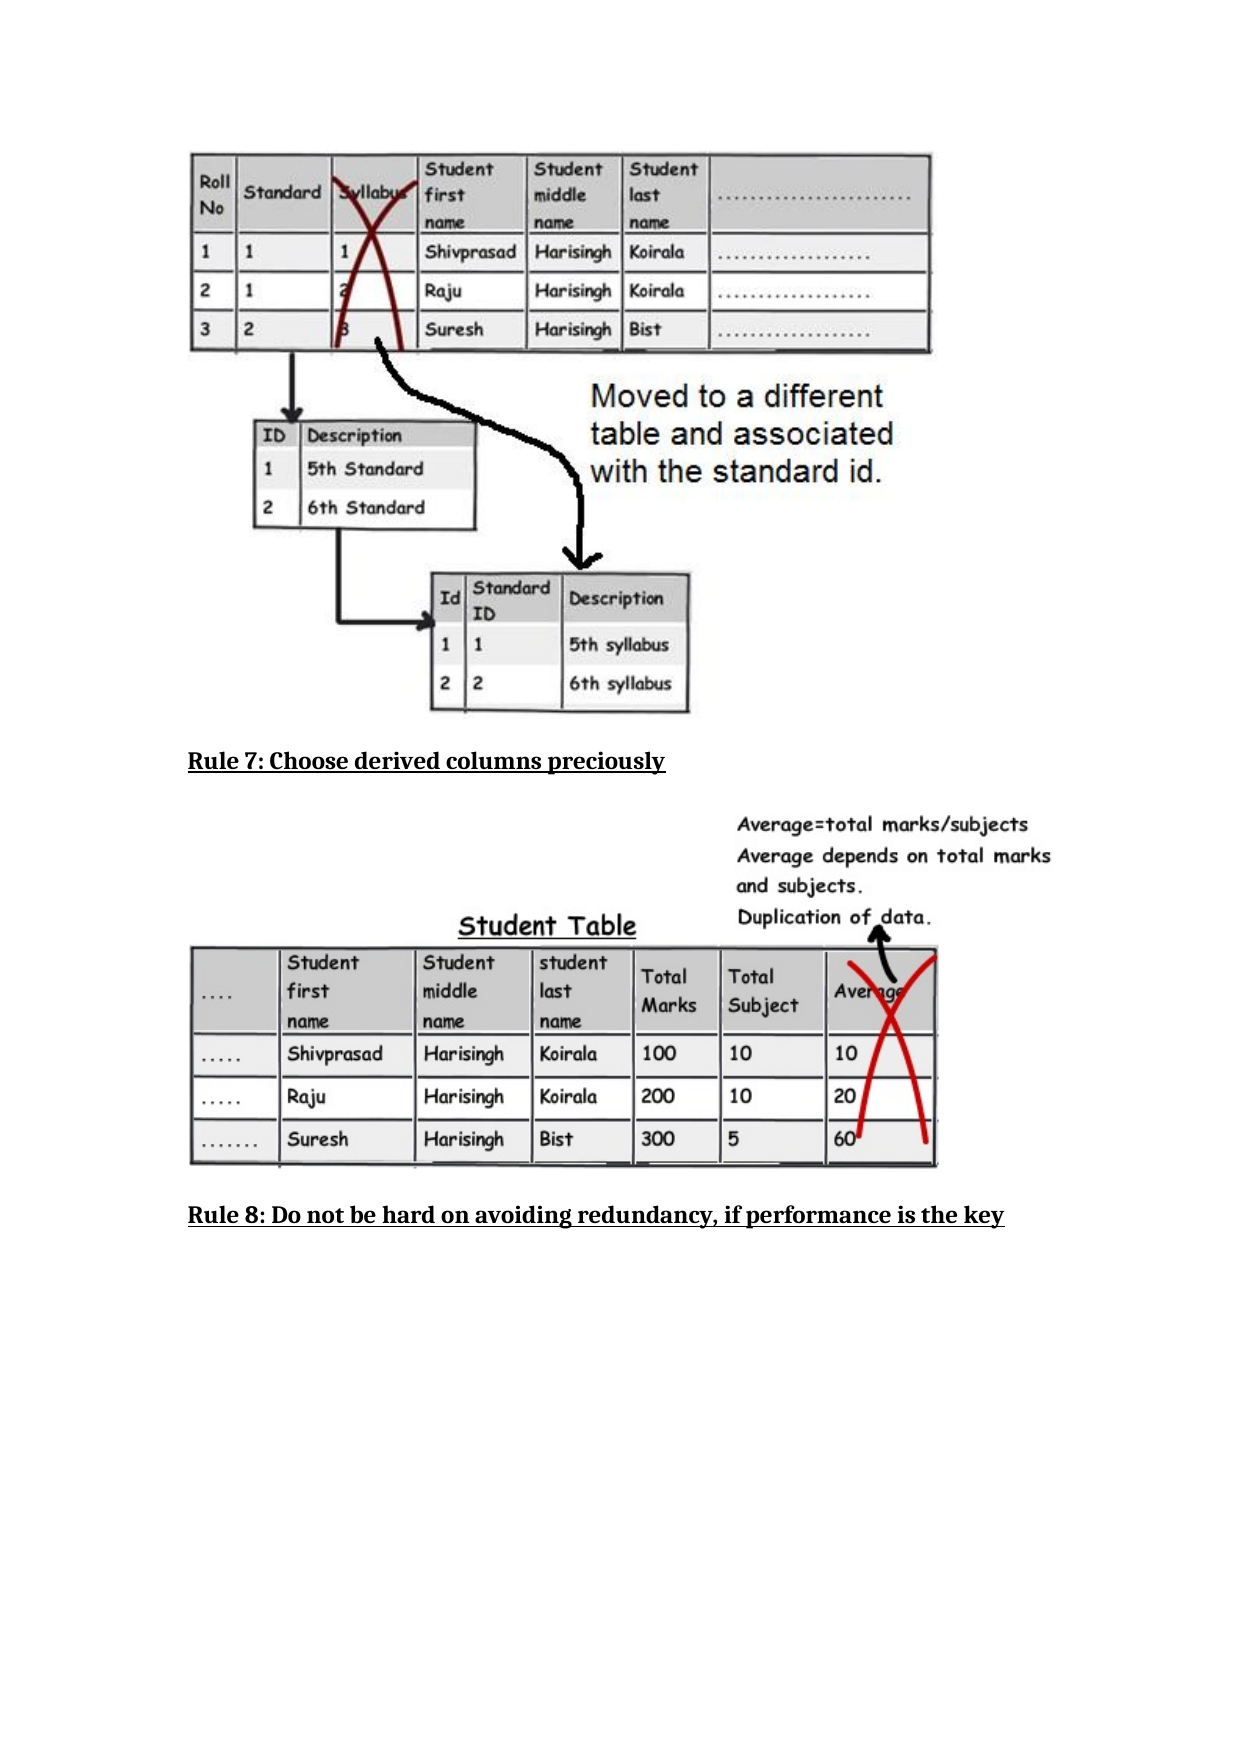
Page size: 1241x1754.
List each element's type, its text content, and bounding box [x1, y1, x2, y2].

text Rule 7: Choose derived columns preciously [187, 747, 1053, 776]
picture [187, 150, 938, 719]
picture [187, 804, 1053, 1173]
text Rule 8: Do not be hard on avoiding redundancy, if performance is the key [187, 1201, 1053, 1230]
